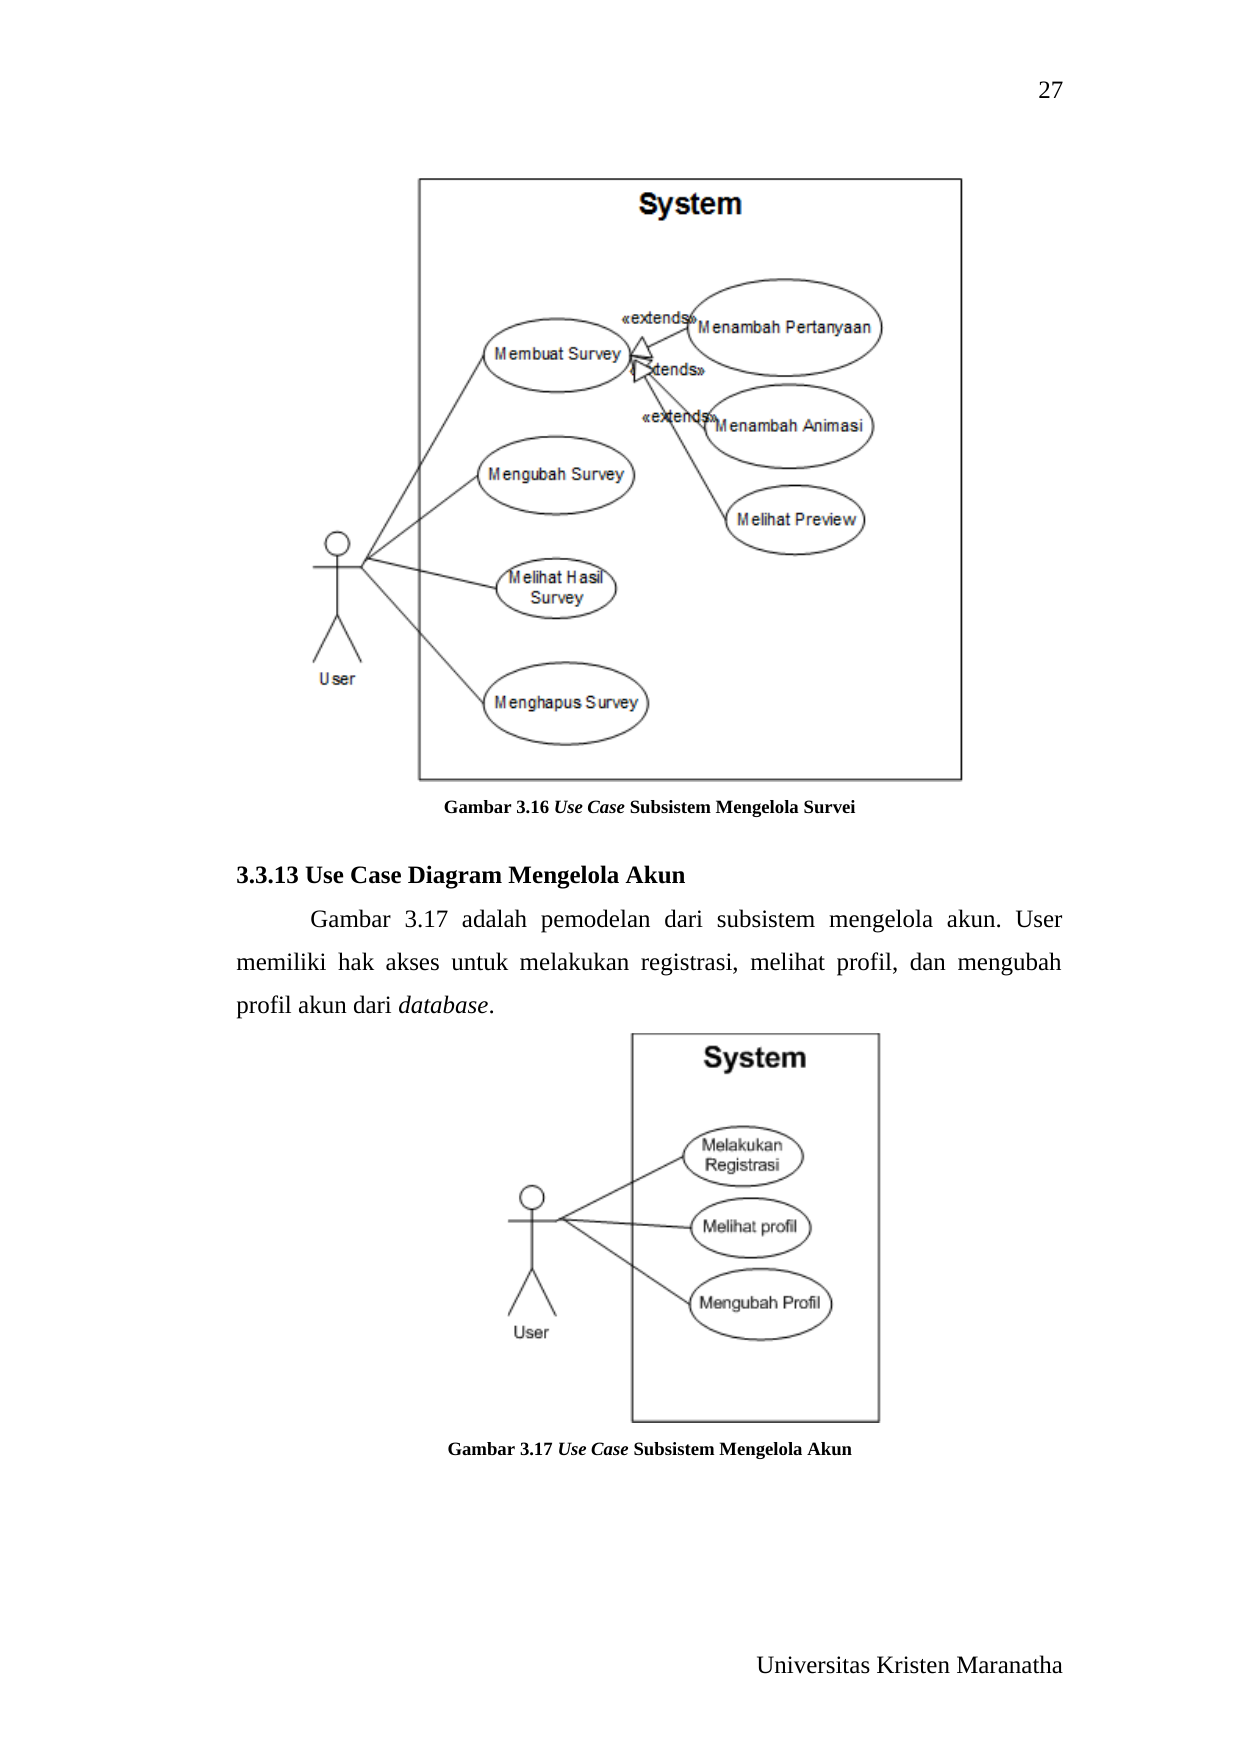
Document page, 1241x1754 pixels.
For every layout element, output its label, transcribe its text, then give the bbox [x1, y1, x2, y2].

picture [310, 177, 964, 782]
picture [507, 1033, 881, 1423]
subtitle Use Case Diagram Mengelola Akun [236, 861, 1063, 889]
text Gambar 3.17 adalah pemodelan dari subsistem mengelola akun. User memiliki hak akses untuk melakukan registrasi, melihat profil, dan mengubah profil akun dari database. [236, 904, 1063, 1019]
